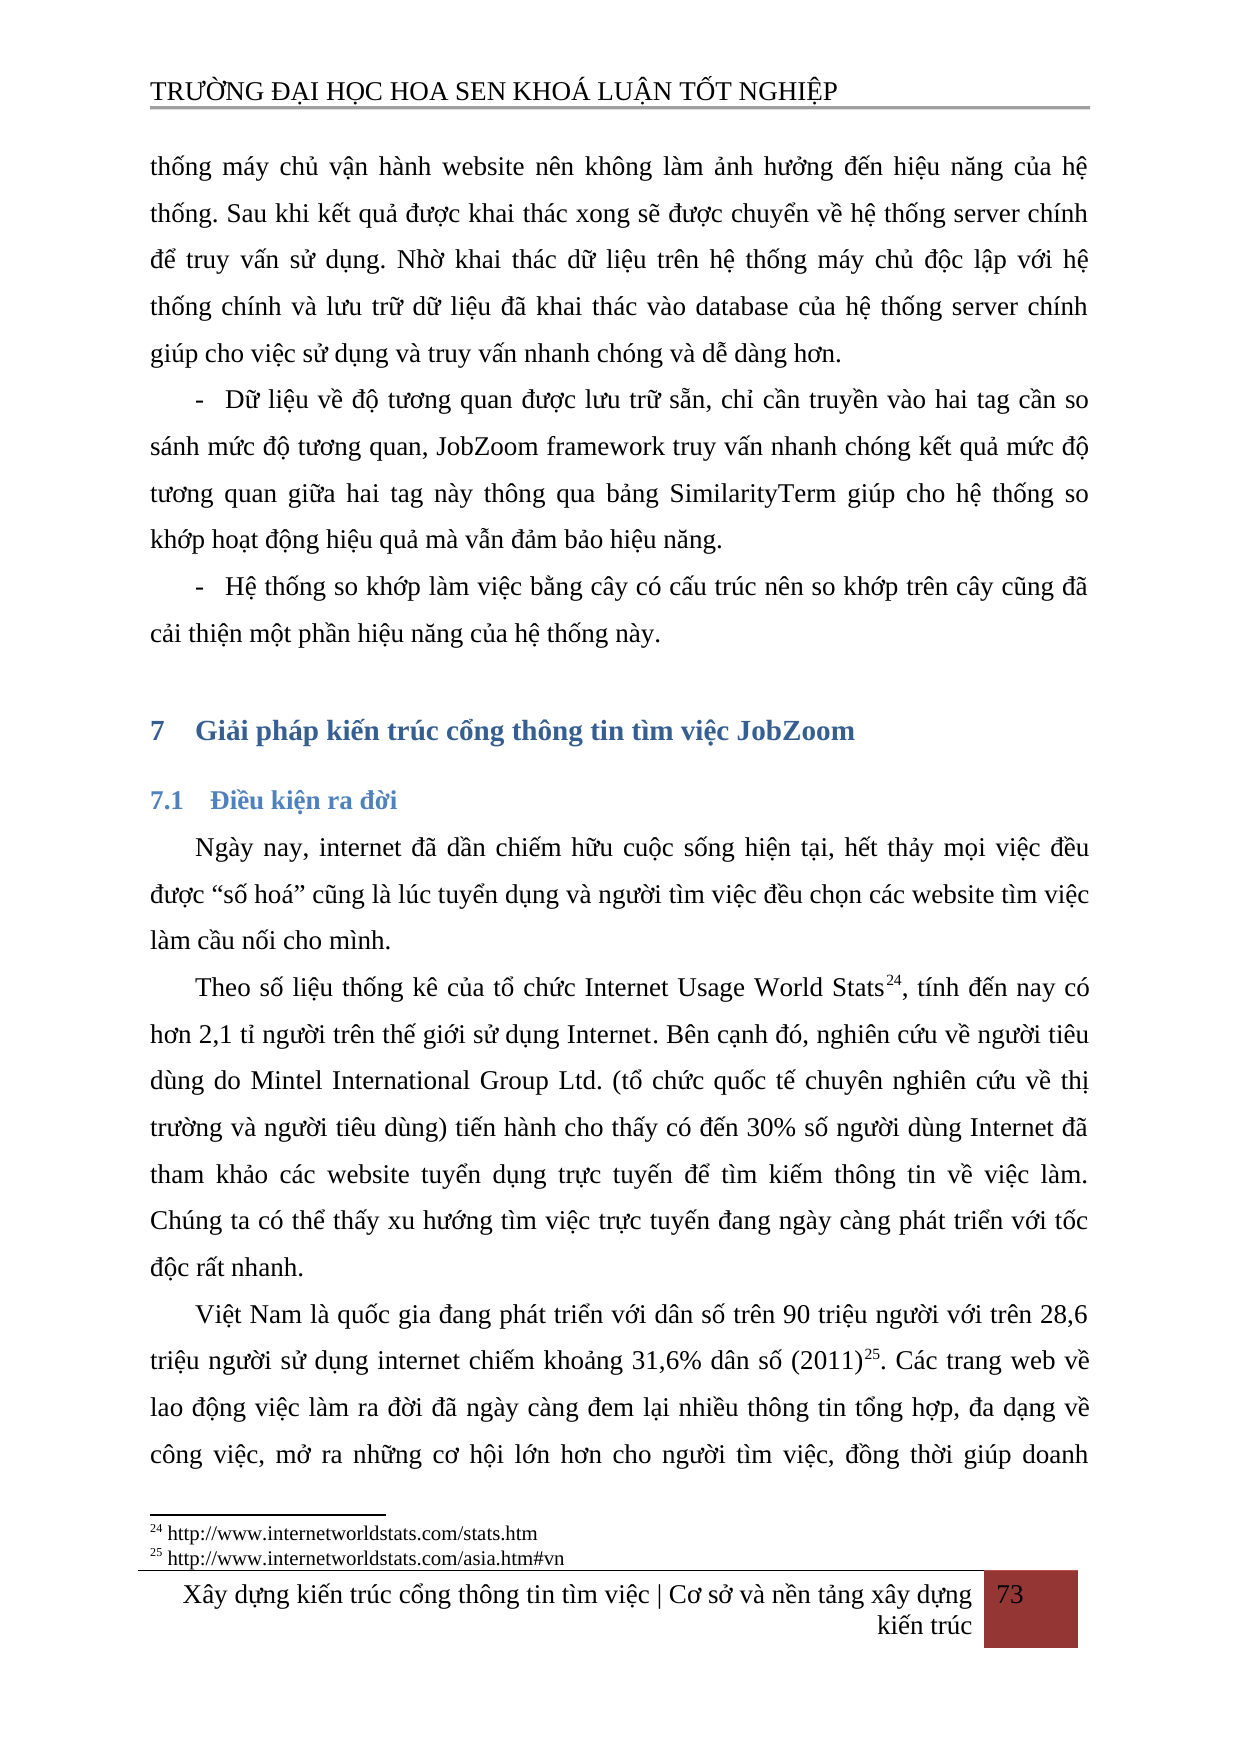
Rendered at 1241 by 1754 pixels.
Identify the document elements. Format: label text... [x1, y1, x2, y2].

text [150, 1298, 1090, 1469]
list Dữ liệu về độ tương quan được lưu trữ sẵn, chỉ cần truyền vào hai tag cần so sánh mức độ tương quan, JobZoom framework truy vấn nhanh chóng kết quả mức độ tương quan giữa hai tag này thông qua bảng SimilarityTerm giúp cho hệ thống so khớp hoạt động hiệu quả mà vẫn đảm bảo hiệu năng. [150, 383, 1090, 554]
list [150, 150, 1090, 368]
text Theo số liệu thống kê của tổ chức Internet Usage World Stats, tính đến nay có hơn 2,1 tỉ người trên thế giới sử dụng Internet. Bên cạnh đó, nghiên cứu về người tiêu dùng do Mintel International Group Ltd. (tổ chức quốc tế chuyên nghiên cứu về thị trường và người tiêu dùng) tiến hành cho thấy có đến 30% số người dùng Internet đã tham khảo các website tuyển dụng trực tuyến để tìm kiếm thông tin về việc làm. Chúng ta có thể thấy xu hướng tìm việc trực tuyến đang ngày càng phát triển với tốc độc rất nhanh. [150, 971, 1090, 1282]
text Ngày nay, internet đã dần chiếm hữu cuộc sống hiện tại, hết thảy mọi việc đều được “số hoá” cũng là lúc tuyển dụng và người tìm việc đều chọn các website tìm việc làm cầu nối cho mình. [150, 831, 1090, 956]
subtitle Điều kiện ra đời [150, 784, 1090, 816]
list Hệ thống so khớp làm việc bằng cây có cấu trúc nên so khớp trên cây cũng đã cải thiện một phần hiệu năng của hệ thống này. [150, 570, 1090, 648]
subtitle Giải pháp kiến trúc cổng thông tin tìm việc JobZoom [150, 713, 1090, 747]
